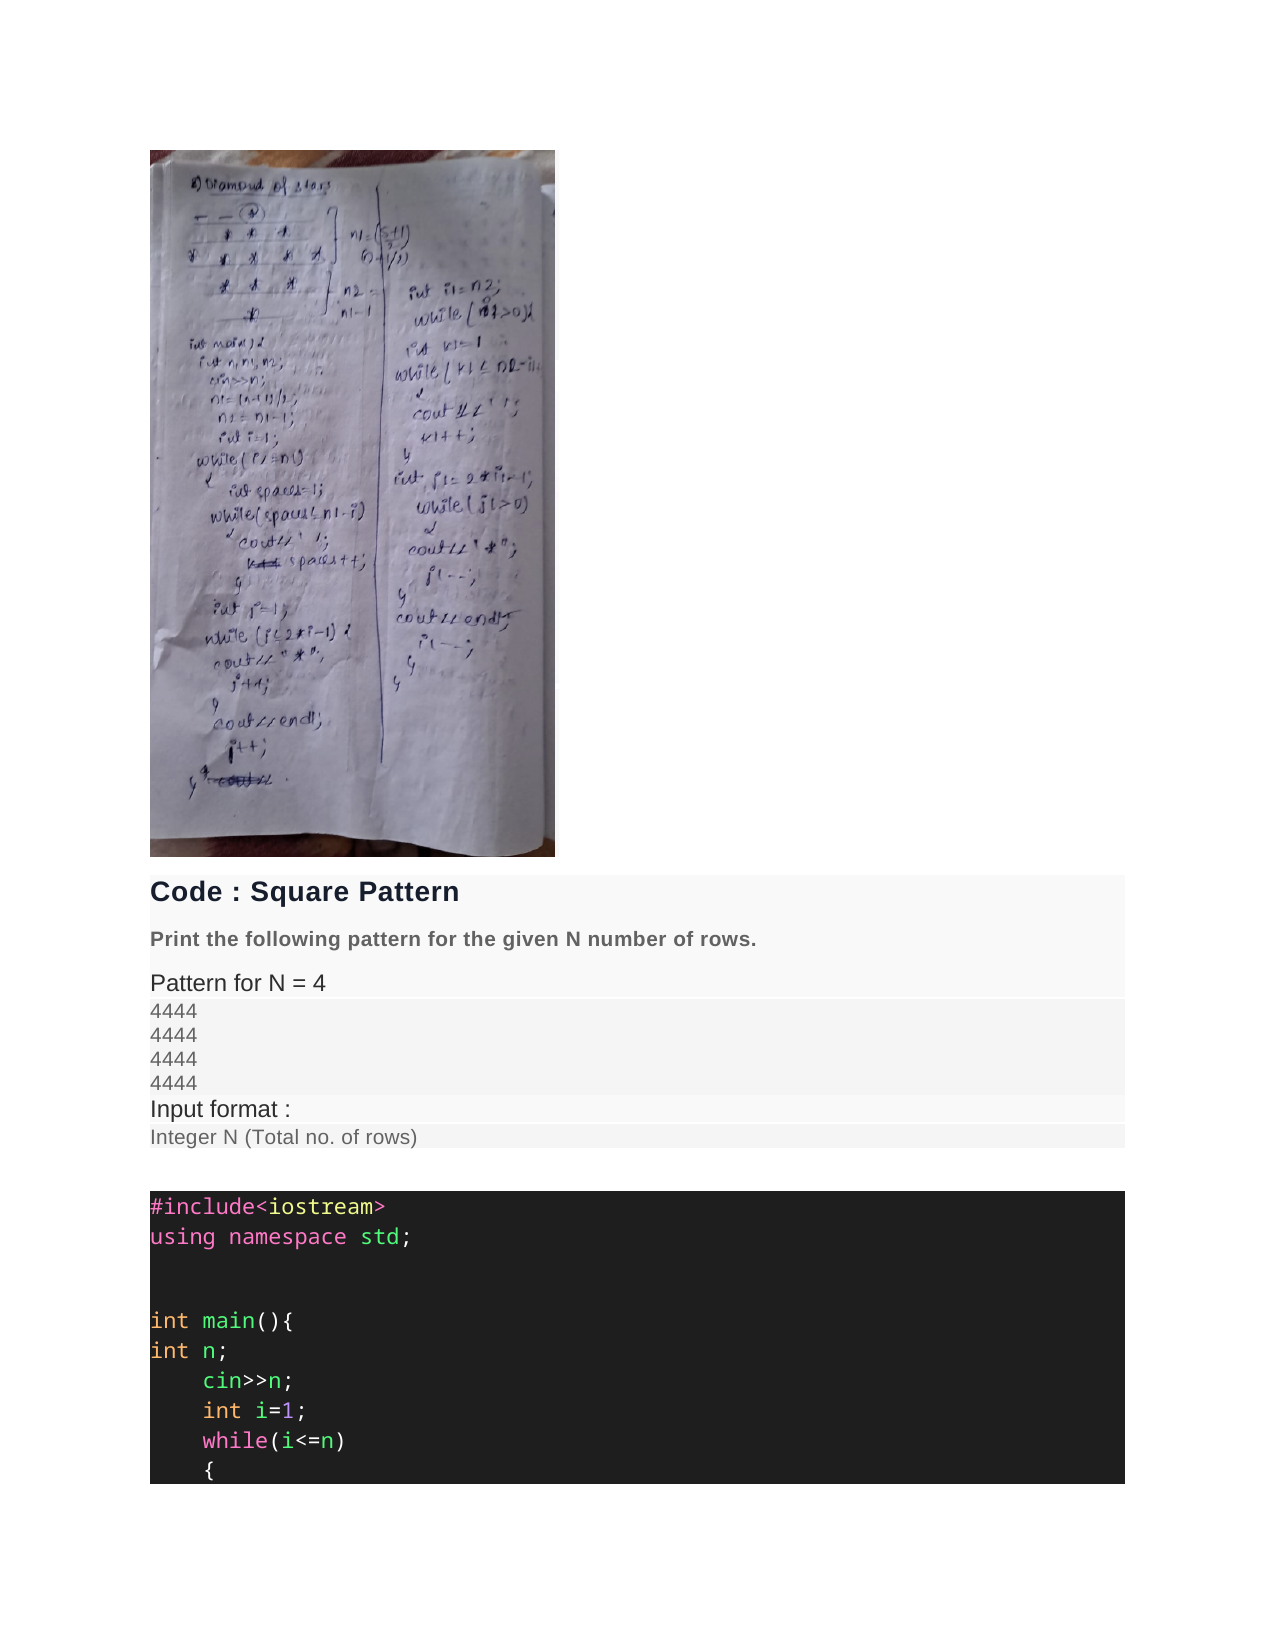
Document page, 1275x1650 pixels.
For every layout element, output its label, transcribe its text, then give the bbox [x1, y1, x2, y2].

text using namespace std; [150, 1221, 1125, 1251]
text 4444 [150, 1071, 1125, 1095]
text 4444 [150, 1047, 1125, 1071]
picture [150, 150, 560, 857]
text { [150, 1454, 1125, 1484]
text 4444 [150, 999, 1125, 1023]
text while(i<=n) [150, 1424, 1125, 1454]
text Integer N (Total no. of rows) [150, 1124, 1125, 1148]
text #include<iostream> [150, 1191, 1125, 1221]
text int i=1; [150, 1395, 1125, 1424]
text Code : Square Pattern [150, 875, 1125, 907]
text int main(){ [150, 1305, 1125, 1335]
subtitle Input format : [150, 1095, 1125, 1122]
subtitle Pattern for N = 4 [150, 969, 1125, 997]
text 4444 [150, 1023, 1125, 1047]
text cin>>n; [150, 1365, 1125, 1395]
text int n; [150, 1335, 1125, 1365]
text Print the following pattern for the given N number of rows. [150, 927, 1125, 951]
